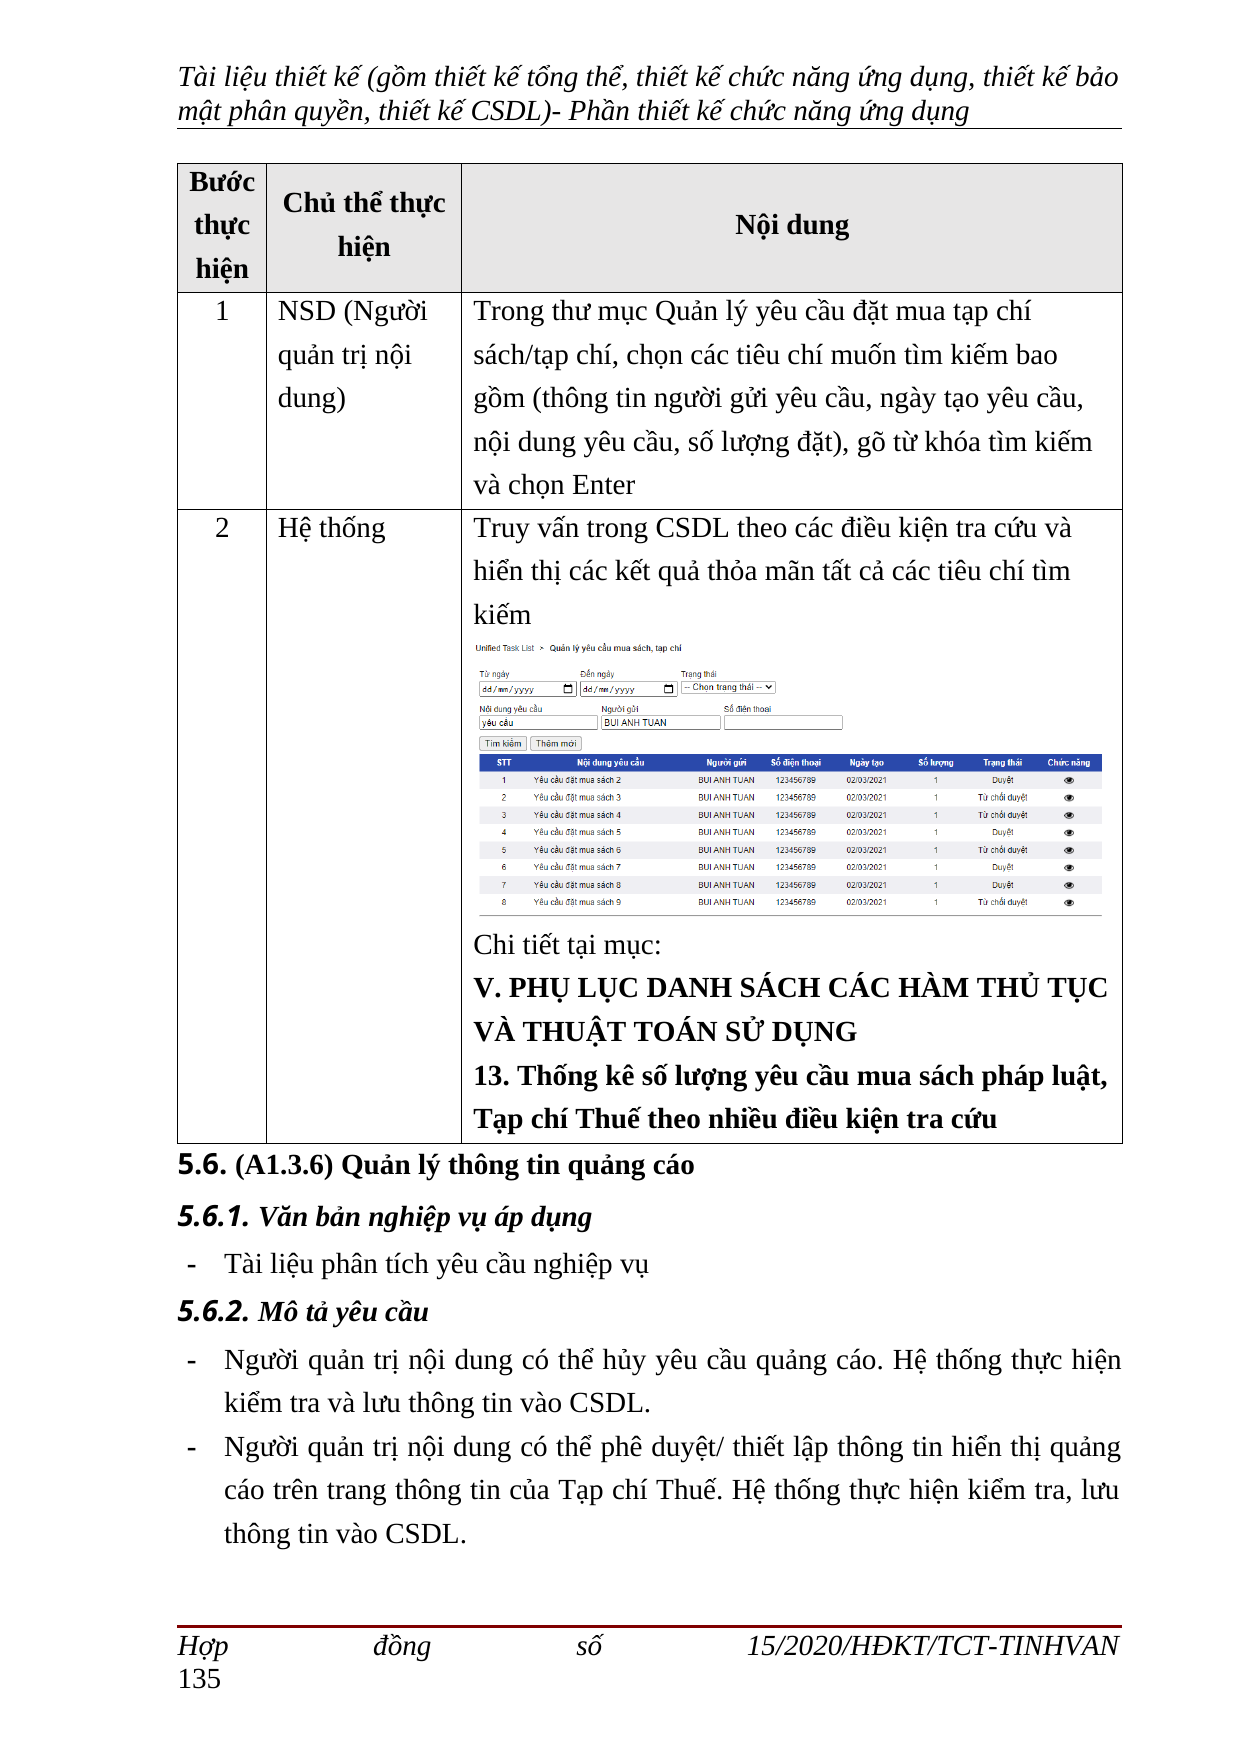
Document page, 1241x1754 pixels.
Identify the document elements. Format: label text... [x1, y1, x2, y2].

picture [473, 640, 1105, 919]
text Người quản trị nội dung có thể hủy yêu cầu quảng cáo. Hệ thống thực hiện kiểm tra và lưu thông tin vào CSDL. [187, 1342, 1122, 1419]
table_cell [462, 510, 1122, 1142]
text Người quản trị nội dung có thể phê duyệt/ thiết lập thông tin hiển thị quảng cáo trên trang thông tin của Tạp chí Thuế. Hệ thống thực hiện kiểm tra, lưu thông tin vào CSDL. [187, 1429, 1122, 1549]
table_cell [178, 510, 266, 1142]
subtitle Mô tả yêu cầu [177, 1290, 1122, 1330]
subtitle Văn bản nghiệp vụ áp dụng [177, 1195, 1122, 1235]
subtitle (A1.3.6) Quản lý thông tin quảng cáo [177, 1144, 1122, 1183]
text Tài liệu phân tích yêu cầu nghiệp vụ [187, 1247, 1122, 1280]
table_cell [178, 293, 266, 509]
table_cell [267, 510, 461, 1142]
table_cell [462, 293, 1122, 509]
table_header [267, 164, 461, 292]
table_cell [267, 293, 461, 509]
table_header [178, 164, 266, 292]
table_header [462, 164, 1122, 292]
